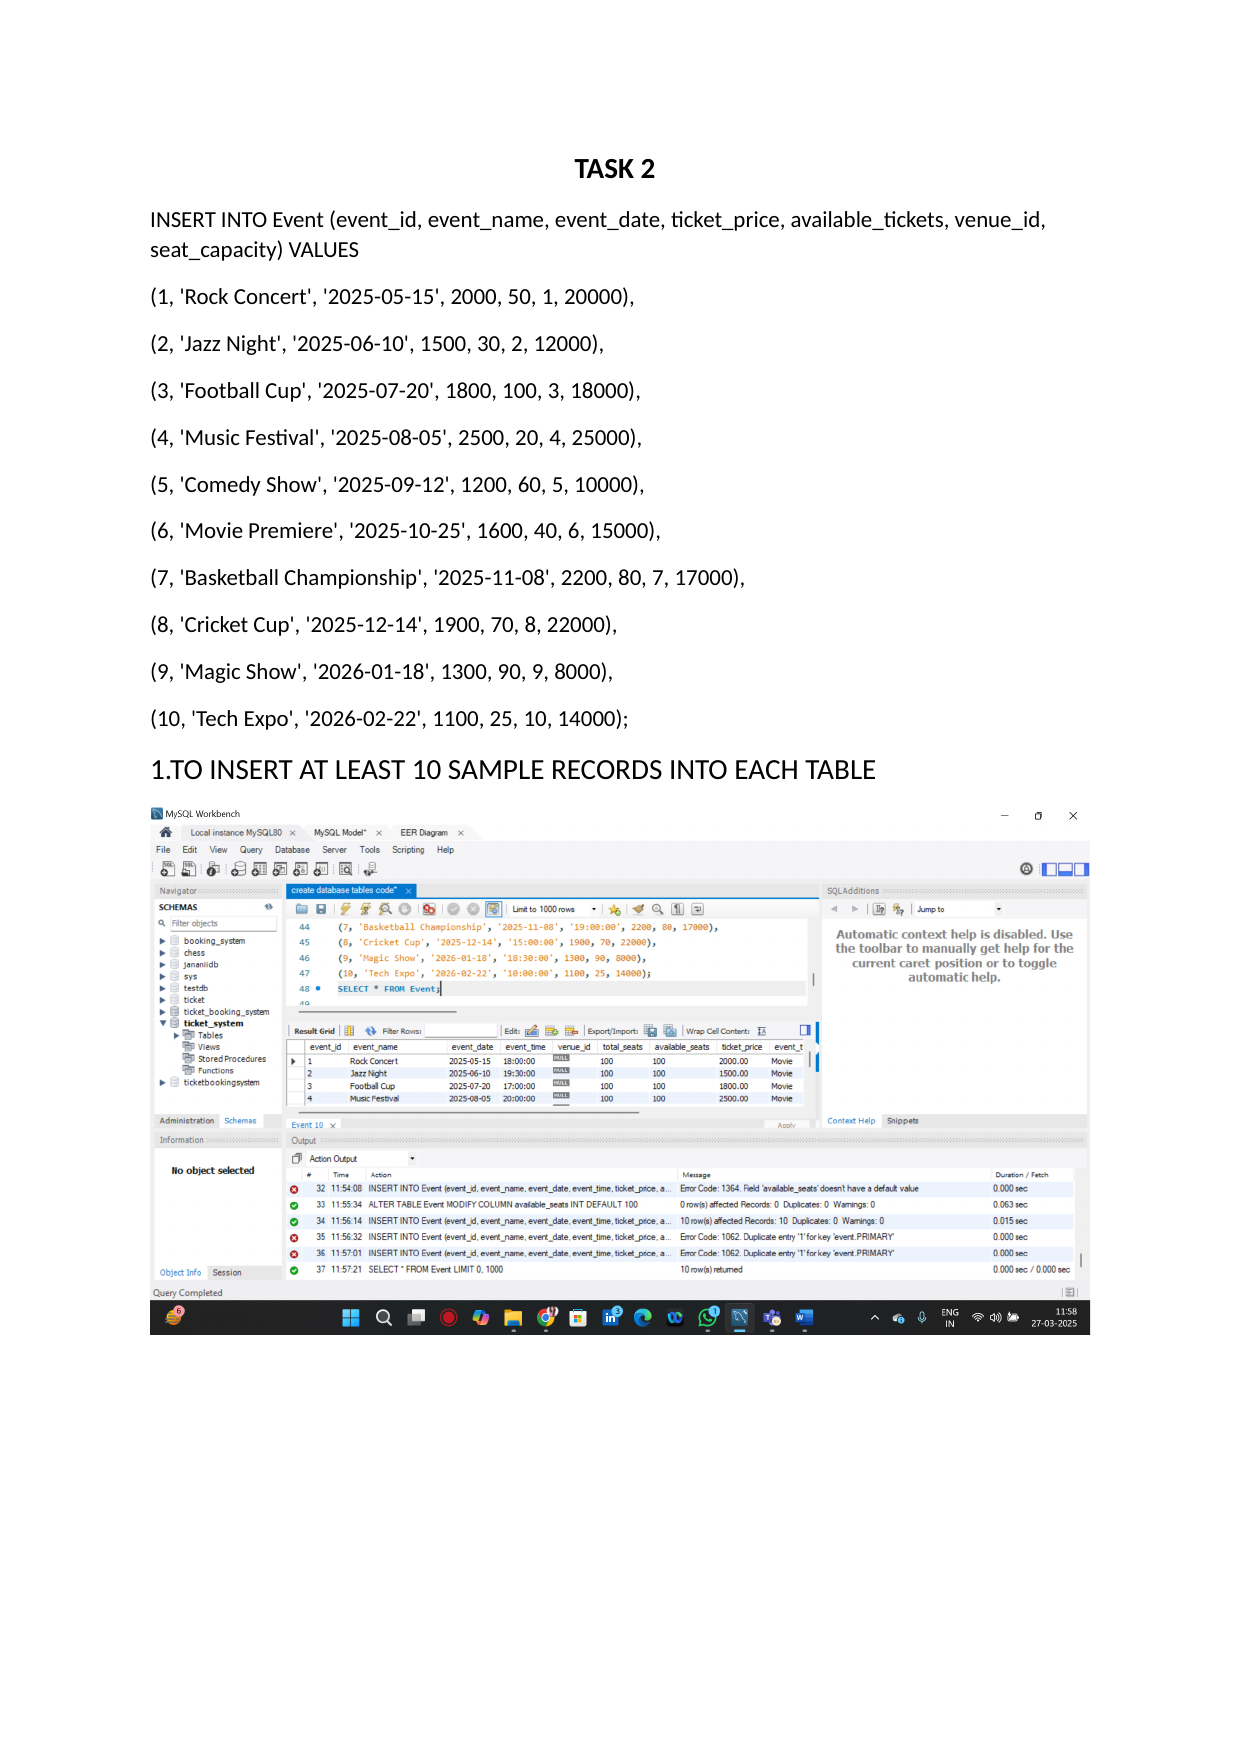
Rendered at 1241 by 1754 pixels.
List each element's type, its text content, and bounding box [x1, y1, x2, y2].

text TASK 2 [150, 150, 1090, 186]
text (1, 'Rock Concert', '2025-05-15', 2000, 50, 1, 20000), [150, 282, 1090, 310]
text (2, 'Jazz Night', '2025-06-10', 1500, 30, 2, 12000), [150, 329, 1090, 357]
text (10, 'Tech Expo', '2026-02-22', 1100, 25, 10, 14000); [150, 704, 1090, 732]
text (8, 'Cricket Cup', '2025-12-14', 1900, 70, 8, 22000), [150, 610, 1090, 638]
text (4, 'Music Festival', '2025-08-05', 2500, 20, 4, 25000), [150, 423, 1090, 451]
picture [150, 806, 1091, 1335]
text (6, 'Movie Premiere', '2025-10-25', 1600, 40, 6, 15000), [150, 517, 1090, 544]
text (5, 'Comedy Show', '2025-09-12', 1200, 60, 5, 10000), [150, 470, 1090, 498]
text INSERT INTO Event (event_id, event_name, event_date, ticket_price, available_tickets, venue_id, seat_capacity) VALUES [150, 205, 1090, 263]
text (9, 'Magic Show', '2026-01-18', 1300, 90, 9, 8000), [150, 657, 1090, 685]
text (3, 'Football Cup', '2025-07-20', 1800, 100, 3, 18000), [150, 376, 1090, 404]
text 1.TO INSERT AT LEAST 10 SAMPLE RECORDS INTO EACH TABLE [150, 751, 1090, 787]
text (7, 'Basketball Championship', '2025-11-08', 2200, 80, 7, 17000), [150, 563, 1090, 591]
